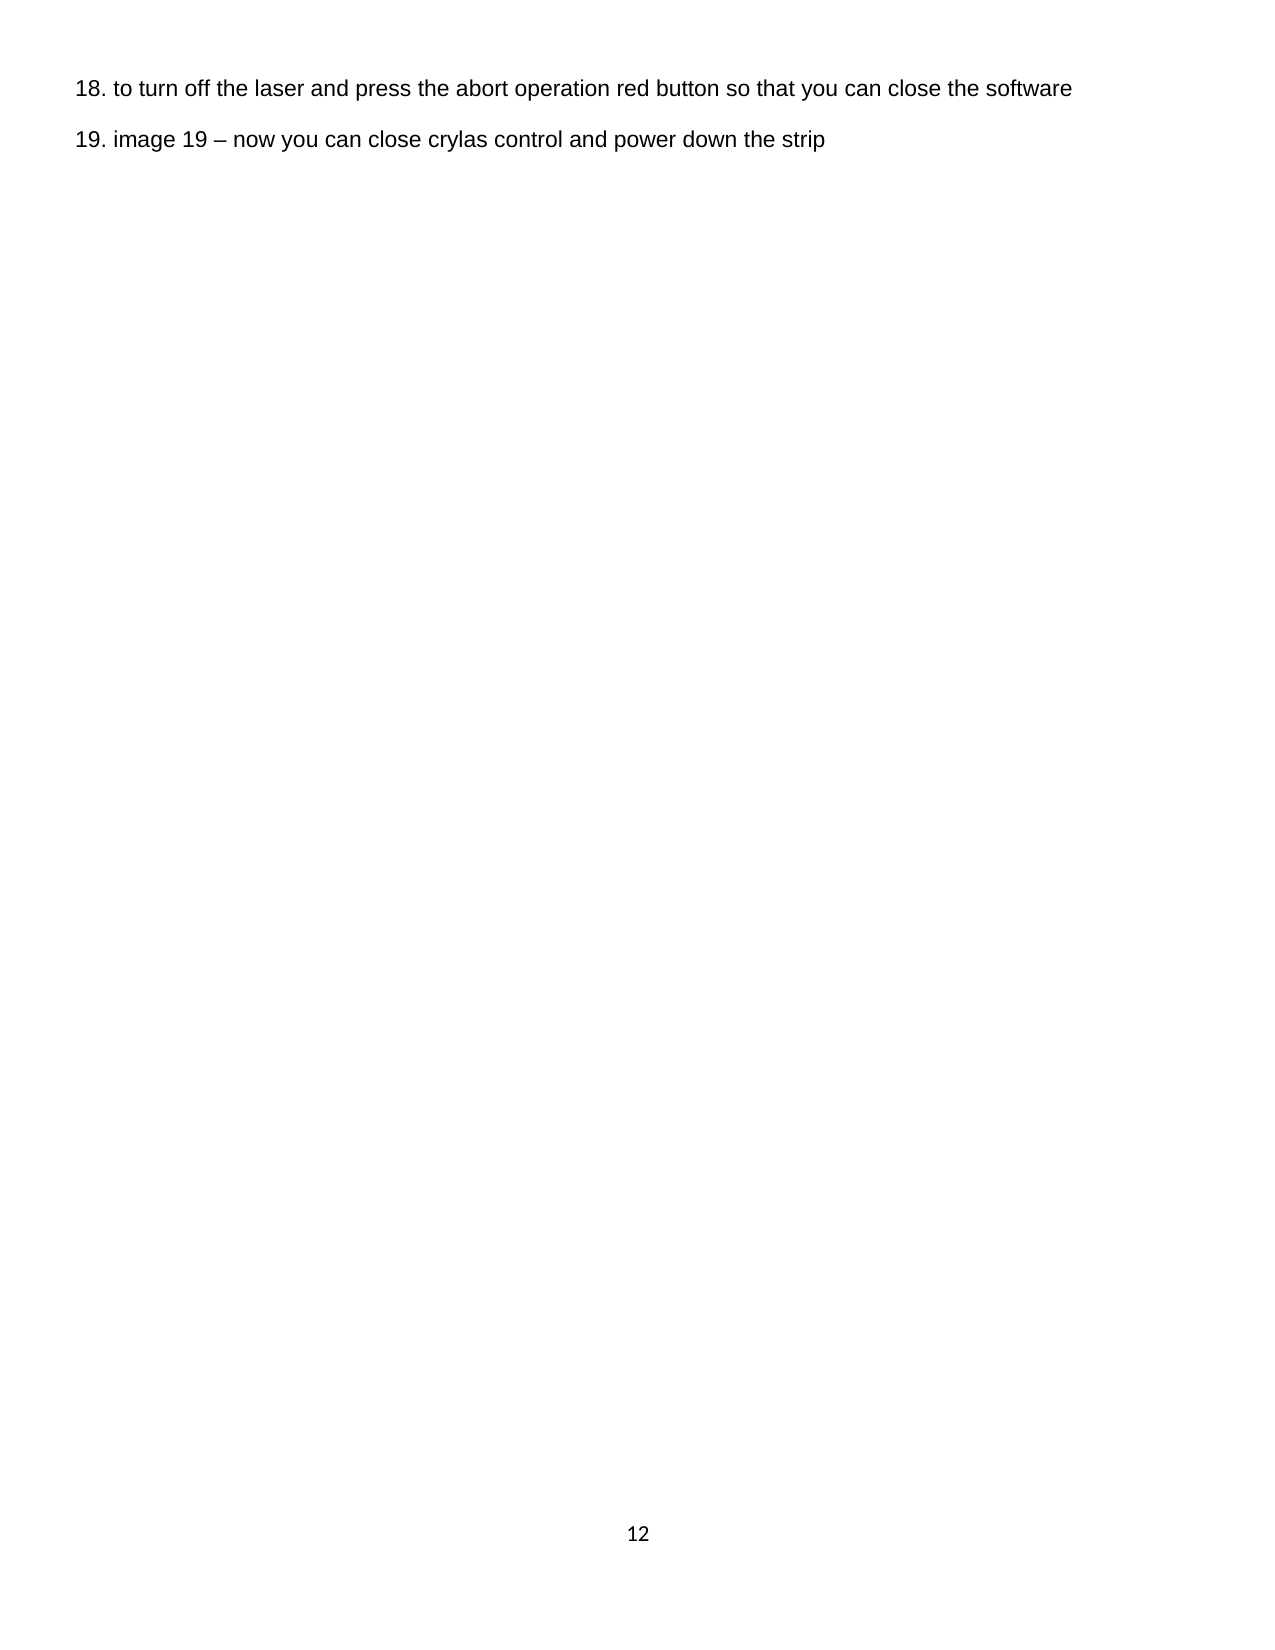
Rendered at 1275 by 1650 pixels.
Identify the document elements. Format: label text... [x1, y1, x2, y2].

text 18. to turn off the laser and press the abort operation red button so that you can close the software [75, 75, 1200, 101]
text 19. image 19 – now you can close crylas control and power down the strip [75, 126, 1200, 152]
